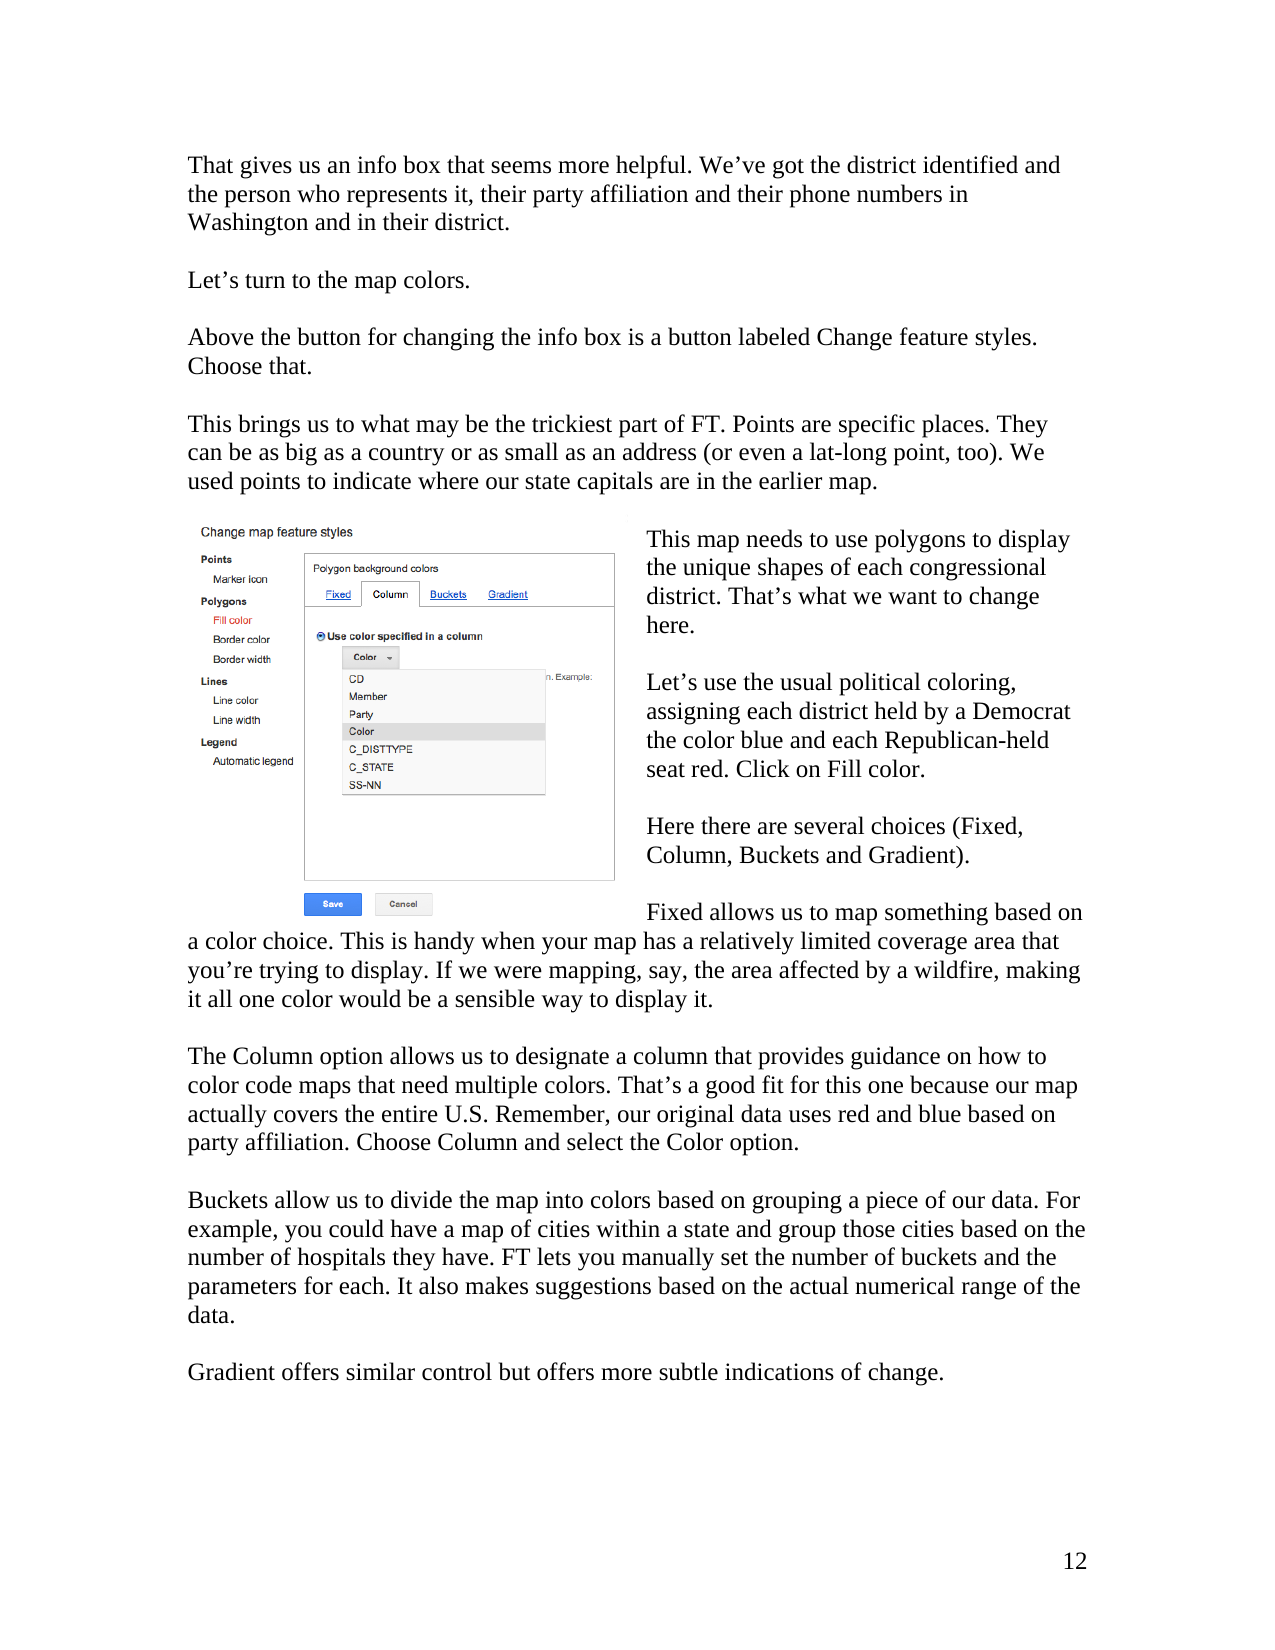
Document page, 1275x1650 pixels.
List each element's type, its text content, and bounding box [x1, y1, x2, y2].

picture [177, 506, 628, 926]
text The Column option allows us to designate a column that provides guidance on how to color code maps that need multiple colors. That’s a good fit for this one because our map actually covers the entire U.S. Remember, our original data uses red and blue based on party affiliation. Choose Column and select the Color option. [187, 1041, 1087, 1156]
text Above the button for changing the info box is a button labeled Change feature styles. Choose that. [187, 322, 1087, 380]
text Here there are several choices (Fixed, Column, Buckets and Gradient). [628, 811, 1087, 869]
text This brings us to what may be the trickiest part of FT. Points are specific places. They can be as big as a country or as small as an address (or even a lat-long point, too). We used points to indicate where our state capitals are in the earlier map. [187, 409, 1087, 495]
text Let’s use the usual political coloring, assigning each district held by a Democrat the color blue and each Republican-held seat red. Click on Fill color. [628, 667, 1087, 782]
text Buckets allow us to divide the map into colors based on grouping a piece of our data. For example, you could have a map of cities within a state and group those cities based on the number of hospitals they have. FT lets you manually set the number of buckets and the parameters for each. It also makes suggestions based on the actual numerical range of the data. [187, 1185, 1087, 1329]
text Fixed allows us to map something based on a color choice. This is handy when your map has a relatively limited coverage area that you’re trying to display. If we were mapping, say, the area affected by a wildfire, making it all one color would be a sensible way to display it. [187, 897, 1087, 1012]
text That gives us an info box that seems more helpful. We’ve got the district identified and the person who represents it, their party affiliation and their phone numbers in Washington and in their district. [187, 150, 1087, 236]
text Gradient offers similar control but offers more subtle indications of change. [187, 1357, 1087, 1386]
text Let’s turn to the map colors. [187, 265, 1087, 294]
text This map needs to use polygons to display the unique shapes of each congressional district. That’s what we want to change here. [628, 524, 1087, 639]
